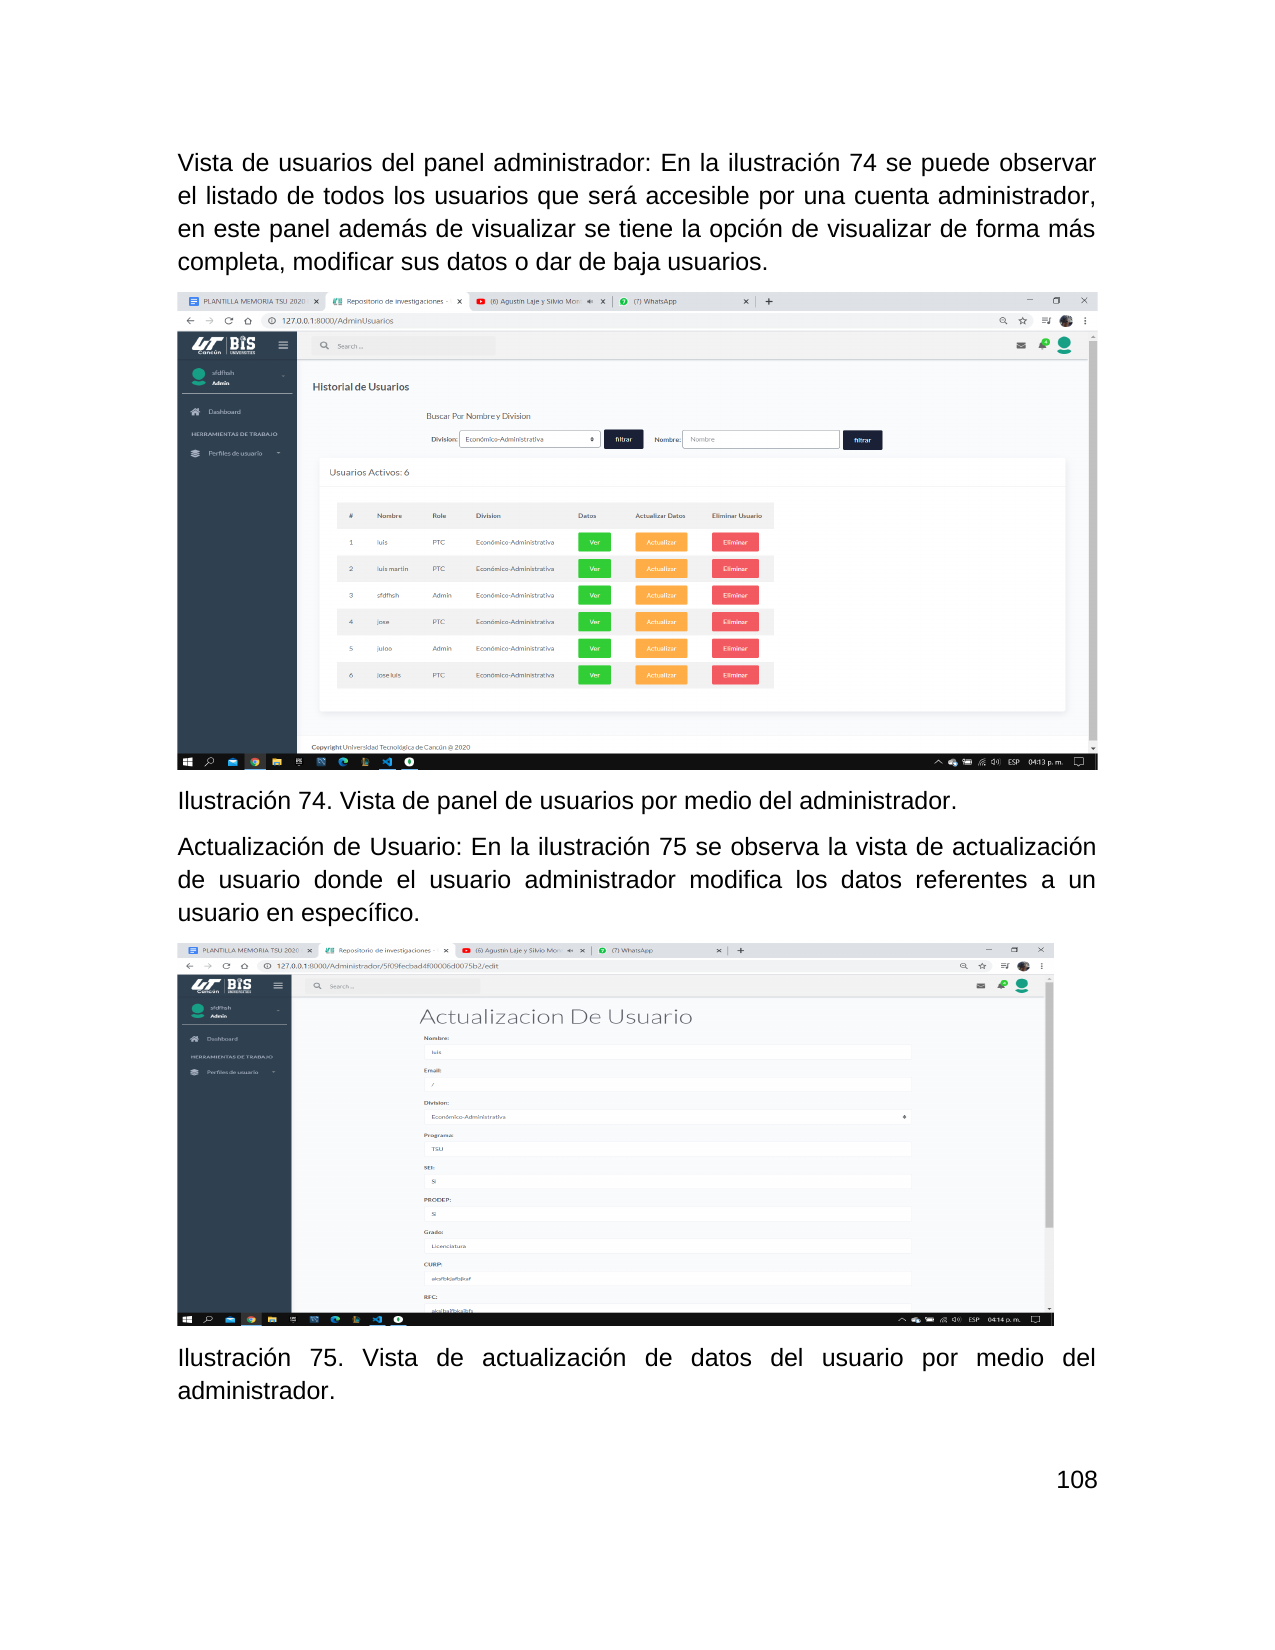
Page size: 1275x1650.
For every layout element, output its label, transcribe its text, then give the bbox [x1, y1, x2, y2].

picture [177, 292, 1098, 770]
text Ilustración 74. Vista de panel de usuarios por medio del administrador. [177, 786, 1098, 815]
text Vista de usuarios del panel administrador: En la ilustración 74 se puede observar el listado de todos los usuarios que será accesible por una cuenta administrador, en este panel además de visualizar se tiene la opción de visualizar de forma más completa, modificar sus datos o dar de baja usuarios. [177, 148, 1098, 275]
picture [177, 943, 1054, 1326]
text Actualización de Usuario: En la ilustración 75 se observa la vista de actualización de usuario donde el usuario administrador modifica los datos referentes a un usuario en específico. [177, 832, 1098, 926]
text Ilustración 75. Vista de actualización de datos del usuario por medio del administrador. [177, 1343, 1098, 1404]
